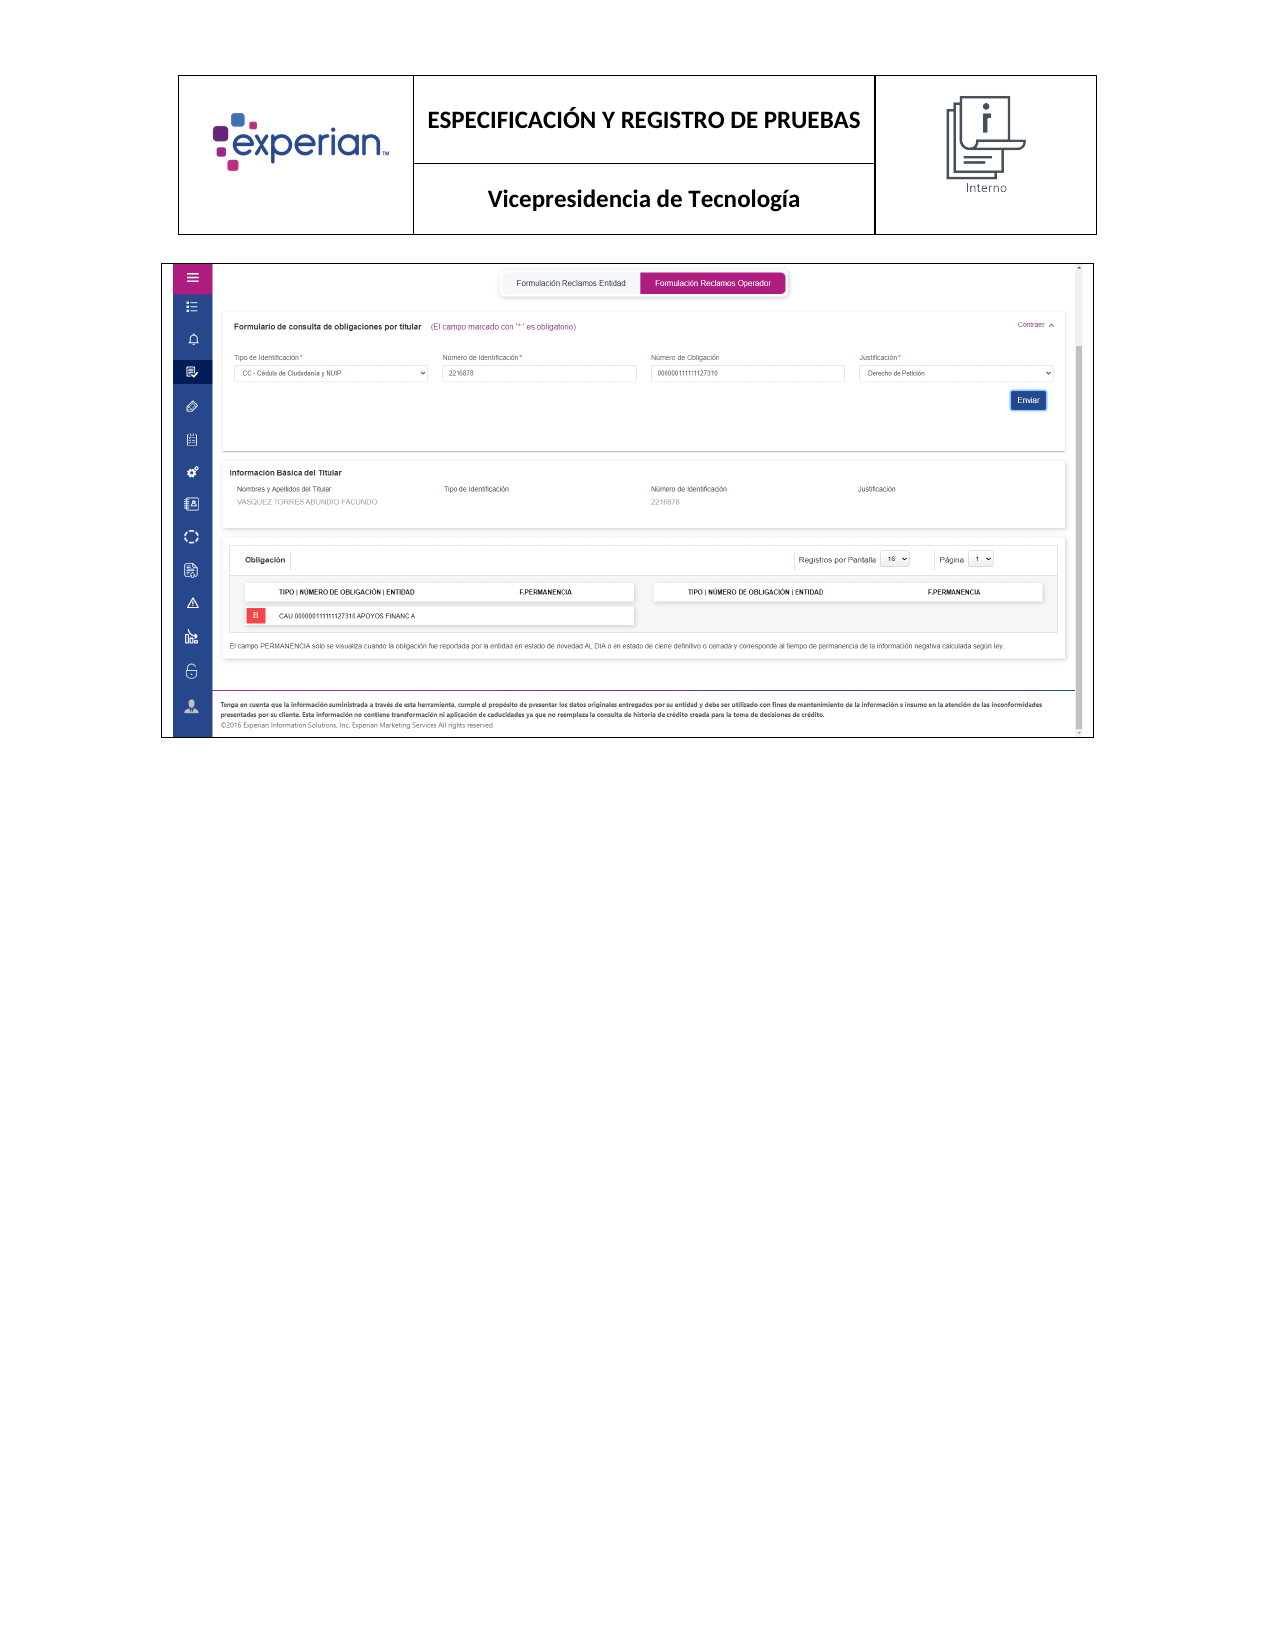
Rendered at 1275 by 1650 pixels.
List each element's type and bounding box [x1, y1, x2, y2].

table_cell [1083, 264, 1093, 737]
picture [173, 264, 1083, 737]
table_cell [162, 264, 173, 737]
picture [191, 91, 401, 192]
picture [946, 91, 1026, 193]
